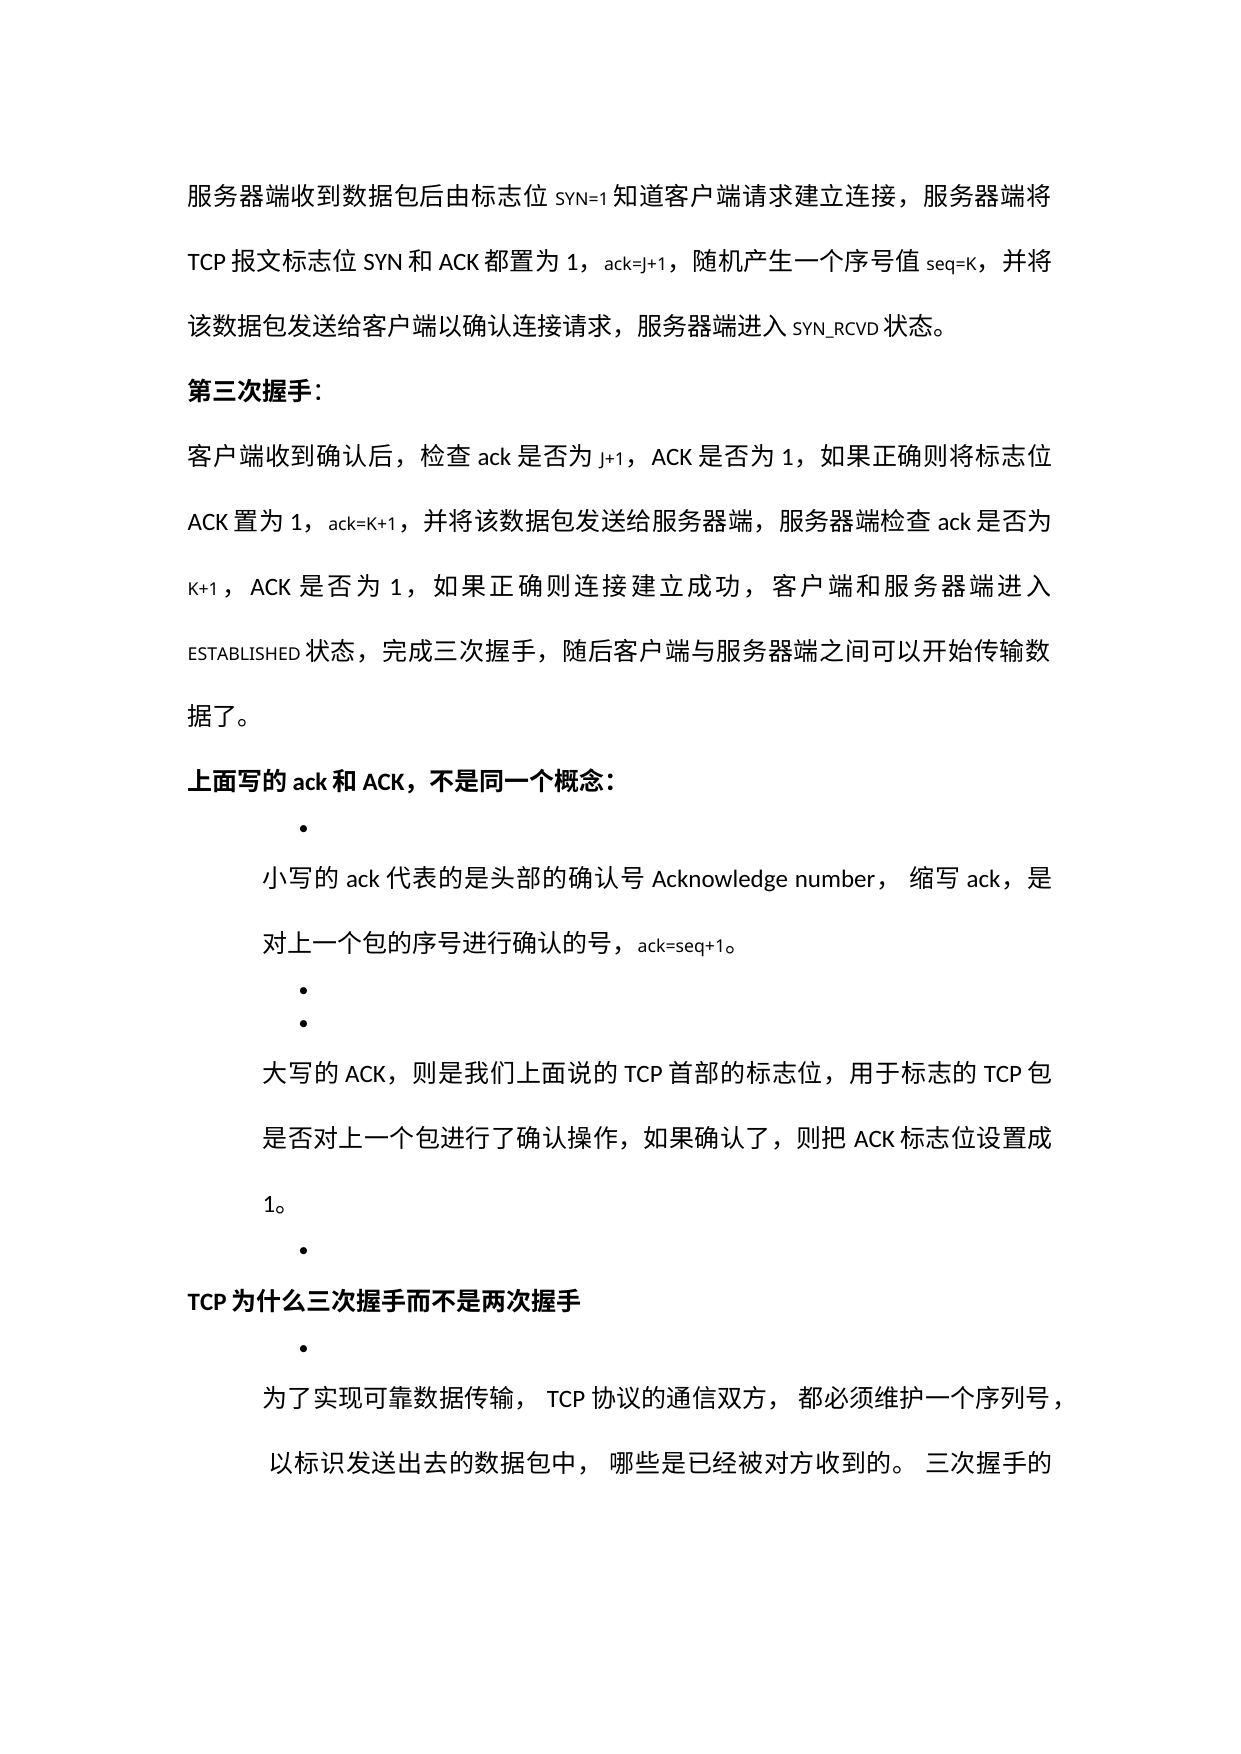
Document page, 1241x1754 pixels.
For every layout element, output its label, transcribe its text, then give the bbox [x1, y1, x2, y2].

text 大写的ACK，则是我们上面说的TCP首部的标志位，用于标志的TCP包是否对上一个包进行了确认操作，如果确认了，则把ACK标志位设置成1。 [262, 1039, 1053, 1234]
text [262, 1364, 1053, 1494]
text 第三次握手： [187, 357, 1053, 422]
text 小写的ack代表的是头部的确认号Acknowledge number， 缩写ack，是对上一个包的序号进行确认的号，ack=seq+1。 [262, 844, 1053, 974]
text 上面写的ack和ACK，不是同一个概念： [187, 747, 1053, 812]
text TCP为什么三次握手而不是两次握手 [187, 1267, 1053, 1332]
text 客户端收到确认后，检查ack是否为J+1，ACK是否为1，如果正确则将标志位ACK置为1，ack=K+1，并将该数据包发送给服务器端，服务器端检查ack是否为K+1，ACK是否为1，如果正确则连接建立成功，客户端和服务器端进入ESTABLISHED状态，完成三次握手，随后客户端与服务器端之间可以开始传输数据了。 [187, 422, 1053, 747]
text 服务器端收到数据包后由标志位SYN=1知道客户端请求建立连接，服务器端将TCP报文标志位SYN和ACK都置为1，ack=J+1，随机产生一个序号值seq=K，并将该数据包发送给客户端以确认连接请求，服务器端进入SYN_RCVD状态。 [187, 162, 1053, 357]
